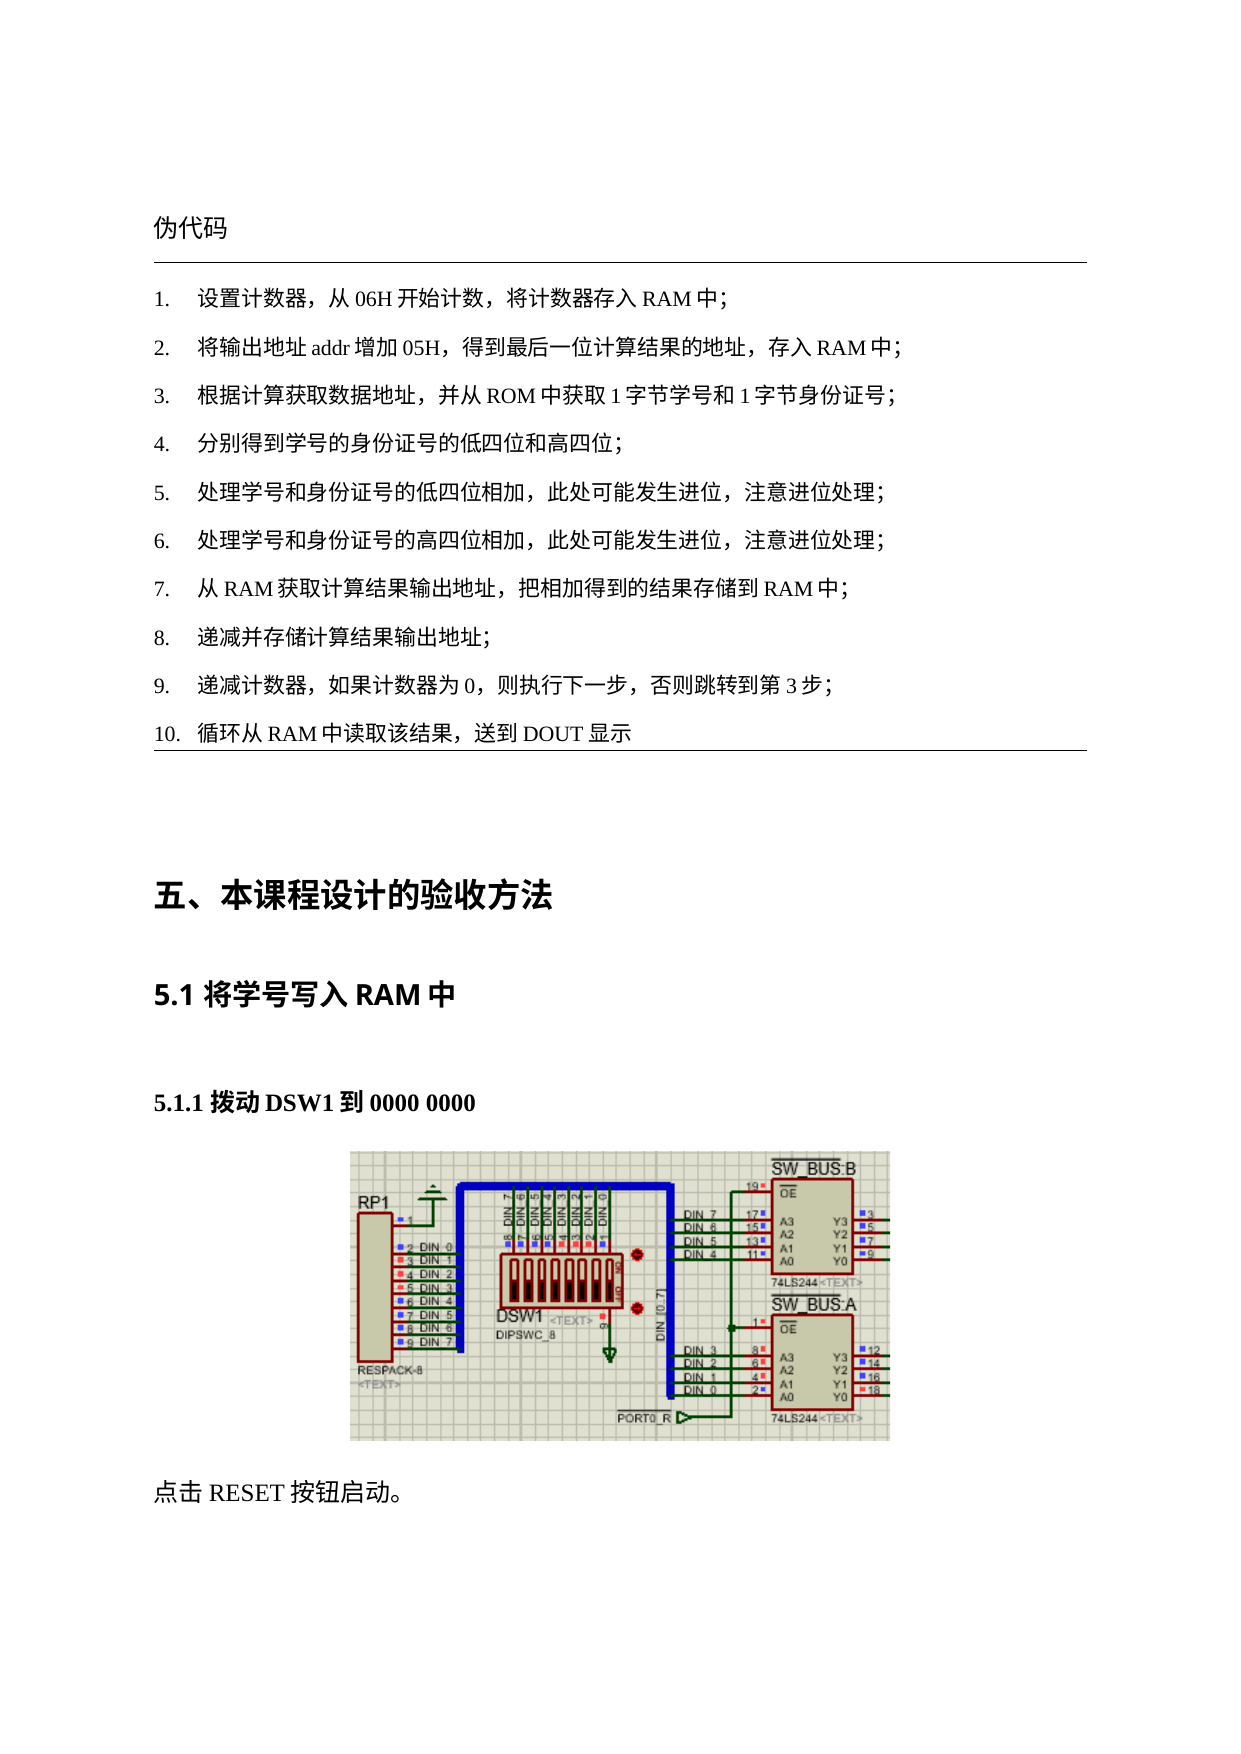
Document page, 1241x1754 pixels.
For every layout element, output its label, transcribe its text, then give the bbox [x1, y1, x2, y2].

list 根据计算获取数据地址，并从ROM中获取1字节学号和1字节身份证号； [153, 377, 1087, 410]
text 伪代码 [153, 194, 1087, 263]
list 递减并存储计算结果输出地址； [153, 619, 1087, 652]
subtitle 五、本课程设计的验收方法 [153, 861, 1087, 926]
picture [350, 1151, 891, 1441]
list 处理学号和身份证号的高四位相加，此处可能发生进位，注意进位处理； [153, 522, 1087, 555]
subtitle 5.1.1 拨动DSW1到0000 0000 [153, 1068, 1087, 1133]
list 循环从RAM中读取该结果，送到DOUT显示 [153, 716, 1087, 751]
list 从RAM获取计算结果输出地址，把相加得到的结果存储到RAM中； [153, 571, 1087, 603]
list 递减计数器，如果计数器为0，则执行下一步，否则跳转到第3步； [153, 667, 1087, 700]
list 处理学号和身份证号的低四位相加，此处可能发生进位，注意进位处理； [153, 474, 1087, 507]
list 分别得到学号的身份证号的低四位和高四位； [153, 426, 1087, 458]
subtitle 5.1 将学号写入RAM中 [153, 961, 1087, 1026]
list 设置计数器，从06H开始计数，将计数器存入RAM中； [153, 281, 1087, 313]
list 将输出地址addr增加05H，得到最后一位计算结果的地址，存入RAM中； [153, 329, 1087, 362]
text 点击RESET按钮启动。 [153, 1458, 1087, 1523]
